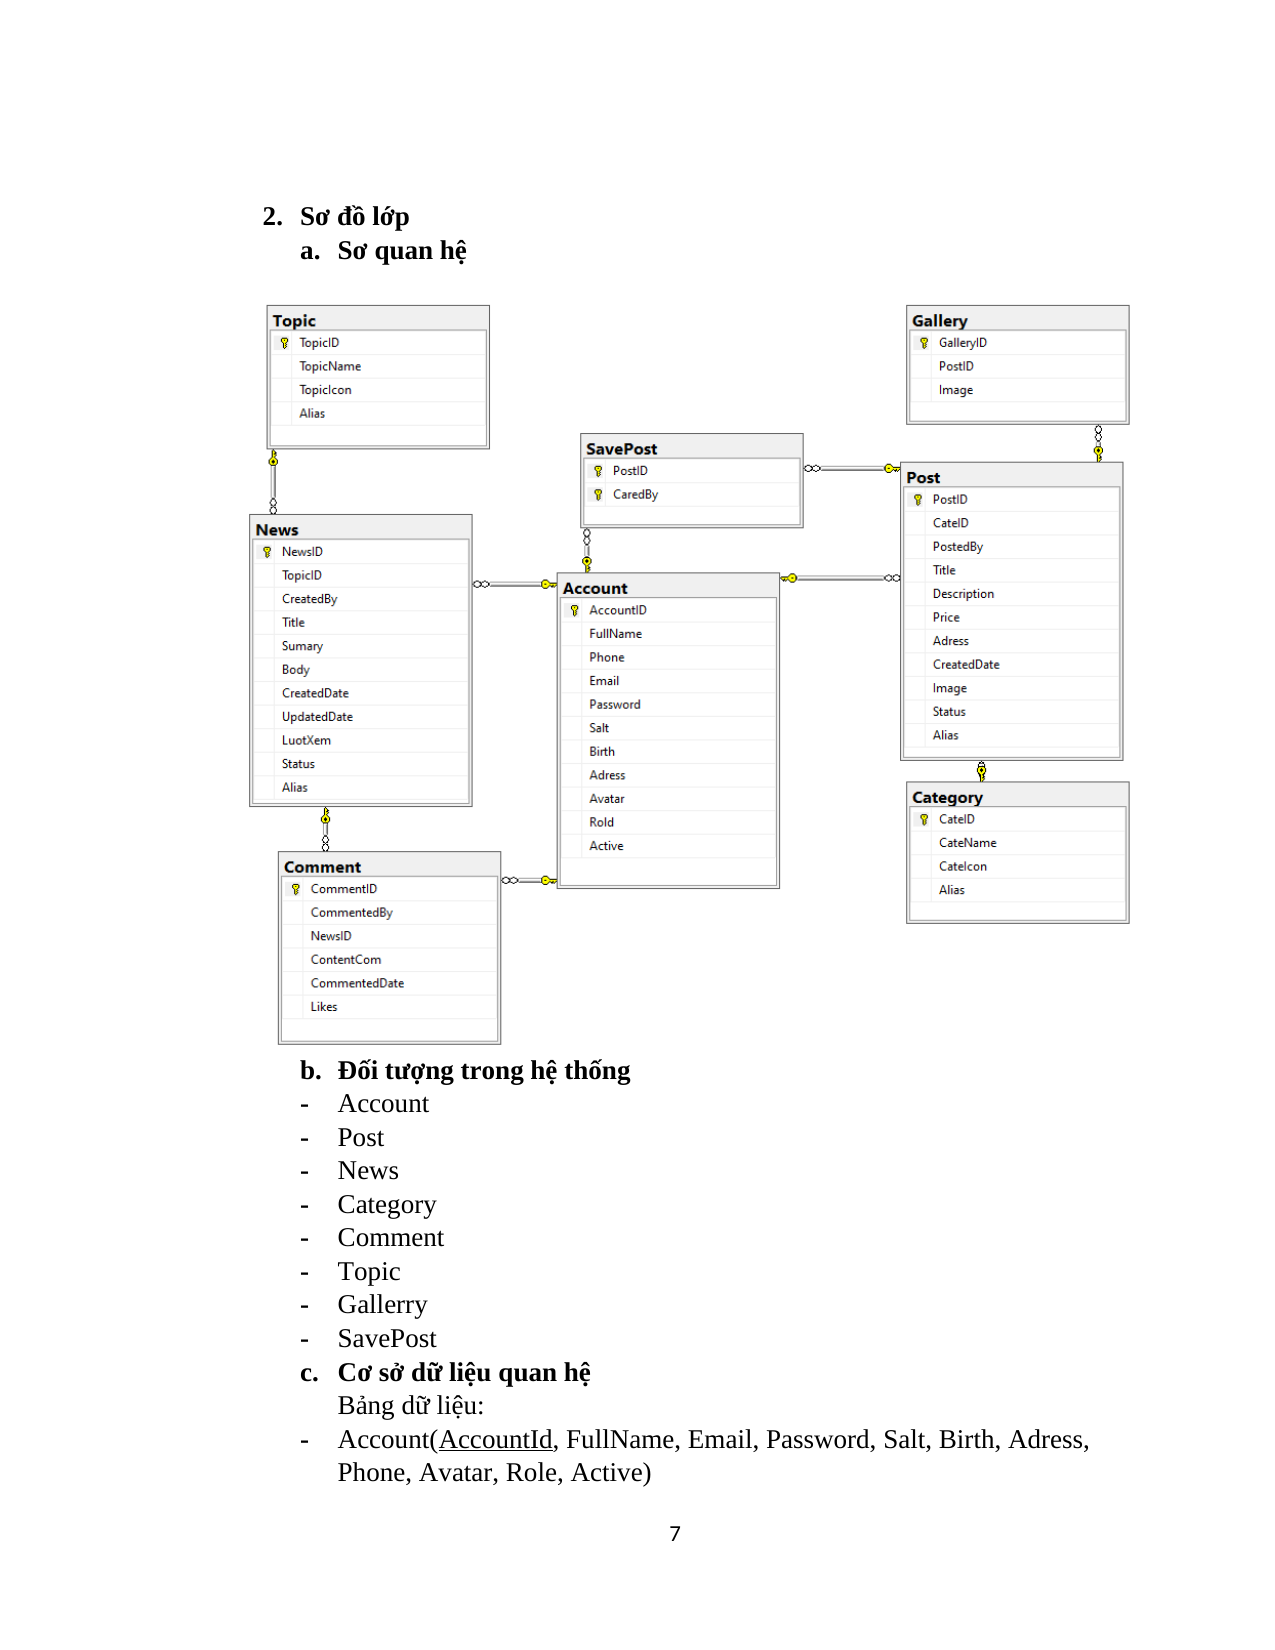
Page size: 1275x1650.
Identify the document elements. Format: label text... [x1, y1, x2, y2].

list Đối tượng trong hệ thống [300, 1054, 1125, 1085]
list Post [300, 1121, 1125, 1152]
list Topic [300, 1255, 1125, 1286]
list Category [300, 1188, 1125, 1219]
list SavePost [300, 1322, 1125, 1353]
list Account [300, 1087, 1125, 1118]
list Bảng dữ liệu: [337, 1389, 1125, 1420]
list Account(AccountId, FullName, Email, Password, Salt, Birth, Adress, Phone, Avatar, Role, Active) [300, 1423, 1125, 1487]
list Sơ đồ lớp [262, 200, 1125, 231]
list Comment [300, 1221, 1125, 1253]
list Gallerry [300, 1288, 1125, 1320]
list Cơ sở dữ liệu quan hệ [300, 1356, 1125, 1387]
list News [300, 1154, 1125, 1186]
list Sơ quan hệ [300, 234, 1125, 265]
picture [243, 267, 1144, 1052]
